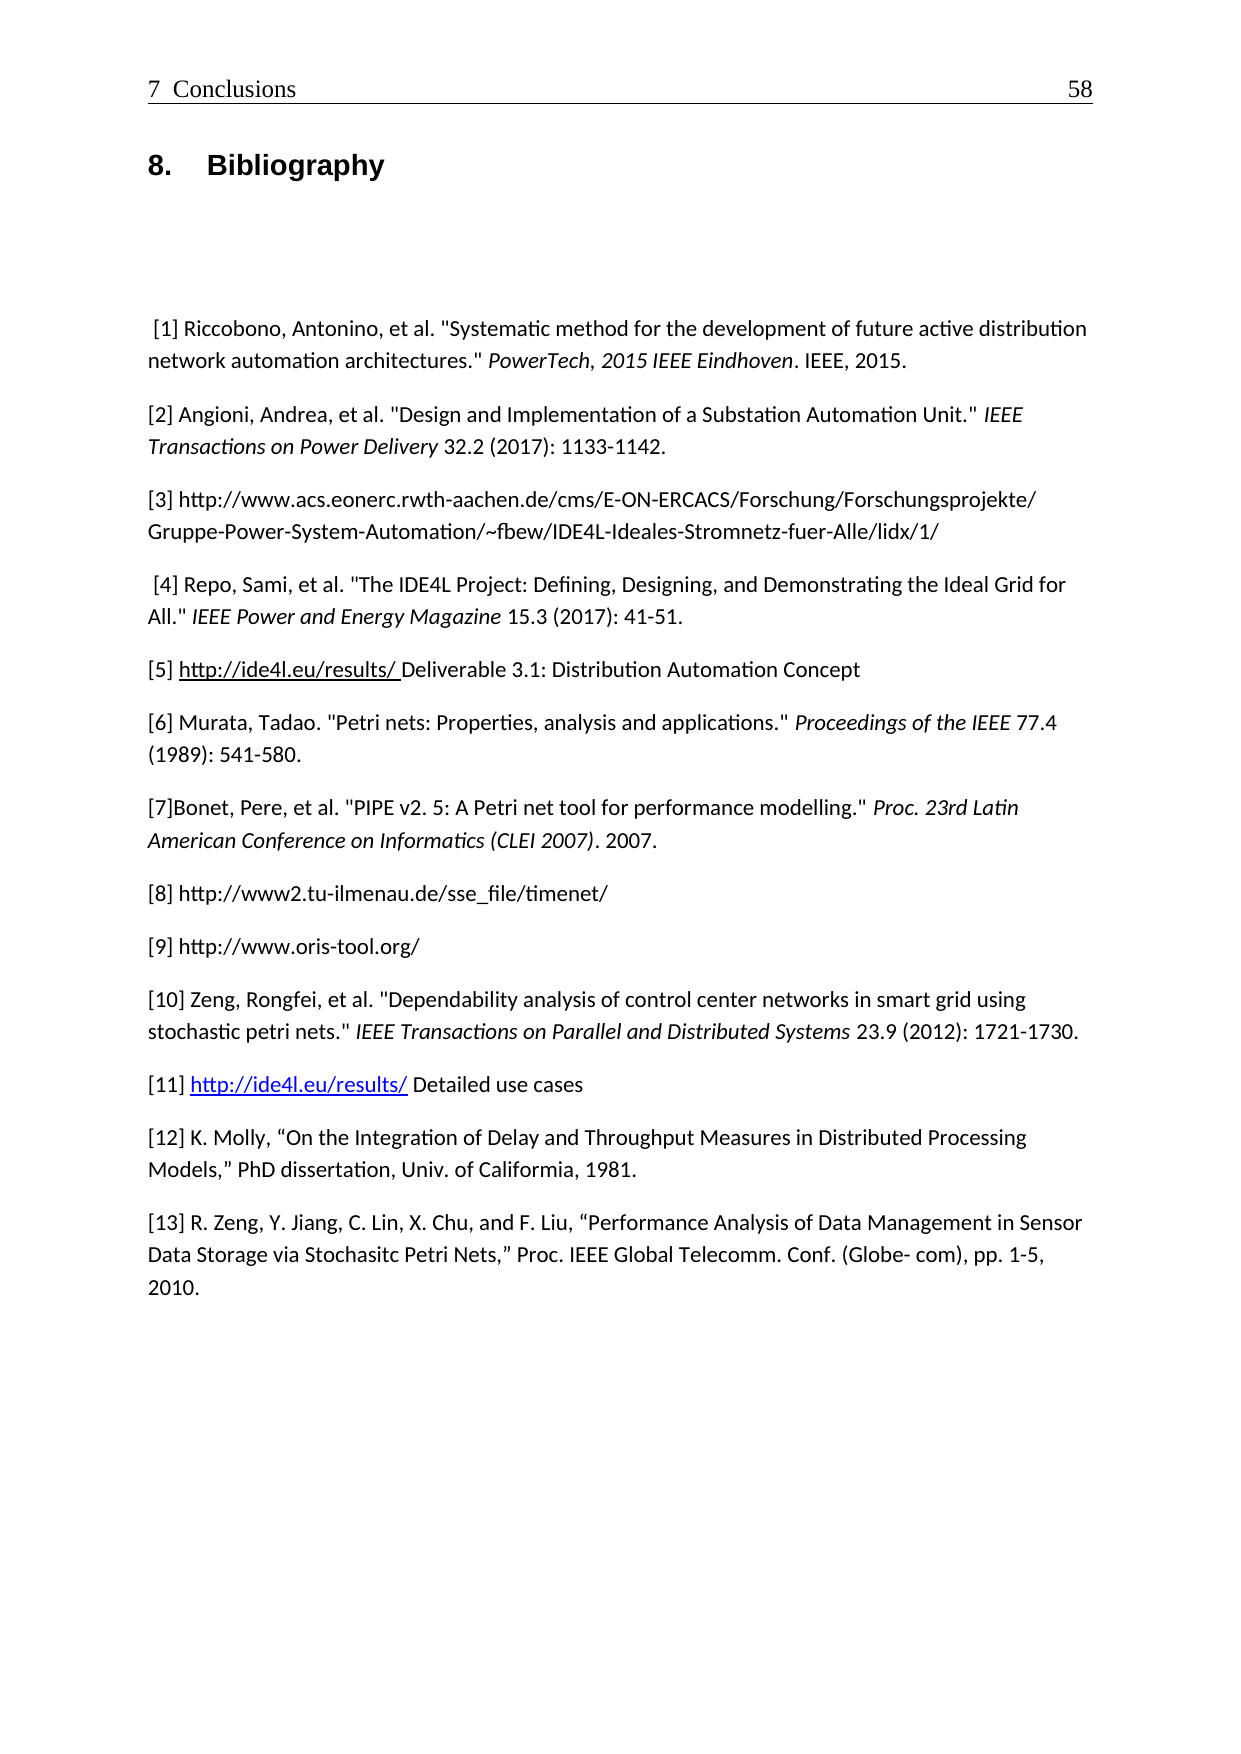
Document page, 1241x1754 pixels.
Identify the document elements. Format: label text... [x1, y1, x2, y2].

text [9] http://www.oris-tool.org/ [148, 932, 1093, 960]
text [6] Murata, Tadao. "Petri nets: Properties, analysis and applications." Proceedings of the IEEE 77.4 (1989): 541-580. [148, 708, 1093, 768]
text [7]Bonet, Pere, et al. "PIPE v2. 5: A Petri net tool for performance modelling." Proc. 23rd Latin American Conference on Informatics (CLEI 2007). 2007. [148, 793, 1093, 854]
text [10] Zeng, Rongfei, et al. "Dependability analysis of control center networks in smart grid using stochastic petri nets." IEEE Transactions on Parallel and Distributed Systems 23.9 (2012): 1721-1730. [148, 985, 1093, 1045]
text [1] Riccobono, Antonino, et al. "Systematic method for the development of future active distribution network automation architectures." PowerTech, 2015 IEEE Eindhoven. IEEE, 2015. [148, 314, 1093, 375]
text [12] K. Molly, “On the Integration of Delay and Throughput Measures in Distributed Processing Models,” PhD dissertation, Univ. of Califormia, 1981. [148, 1123, 1093, 1183]
text [3] http://www.acs.eonerc.rwth-aachen.de/cms/E-ON-ERCACS/Forschung/Forschungsprojekte/Gruppe-Power-System-Automation/~fbew/IDE4L-Ideales-Stromnetz-fuer-Alle/lidx/1/ [148, 485, 1093, 545]
text [5] http://ide4l.eu/results/ Deliverable 3.1: Distribution Automation Concept [148, 655, 1093, 683]
text [13] R. Zeng, Y. Jiang, C. Lin, X. Chu, and F. Liu, “Performance Analysis of Data Management in Sensor Data Storage via Stochasitc Petri Nets,” Proc. IEEE Global Telecomm. Conf. (Globe- com), pp. 1-5, 2010. [148, 1208, 1093, 1301]
text [4] Repo, Sami, et al. "The IDE4L Project: Defining, Designing, and Demonstrating the Ideal Grid for All." IEEE Power and Energy Magazine 15.3 (2017): 41-51. [148, 570, 1093, 630]
text [8] http://www2.tu-ilmenau.de/sse_file/timenet/ [148, 879, 1093, 907]
text [2] Angioni, Andrea, et al. "Design and Implementation of a Substation Automation Unit." IEEE Transactions on Power Delivery 32.2 (2017): 1133-1142. [148, 400, 1093, 460]
title Bibliography [148, 148, 1093, 181]
text [11] http://ide4l.eu/results/ Detailed use cases [148, 1070, 1093, 1098]
